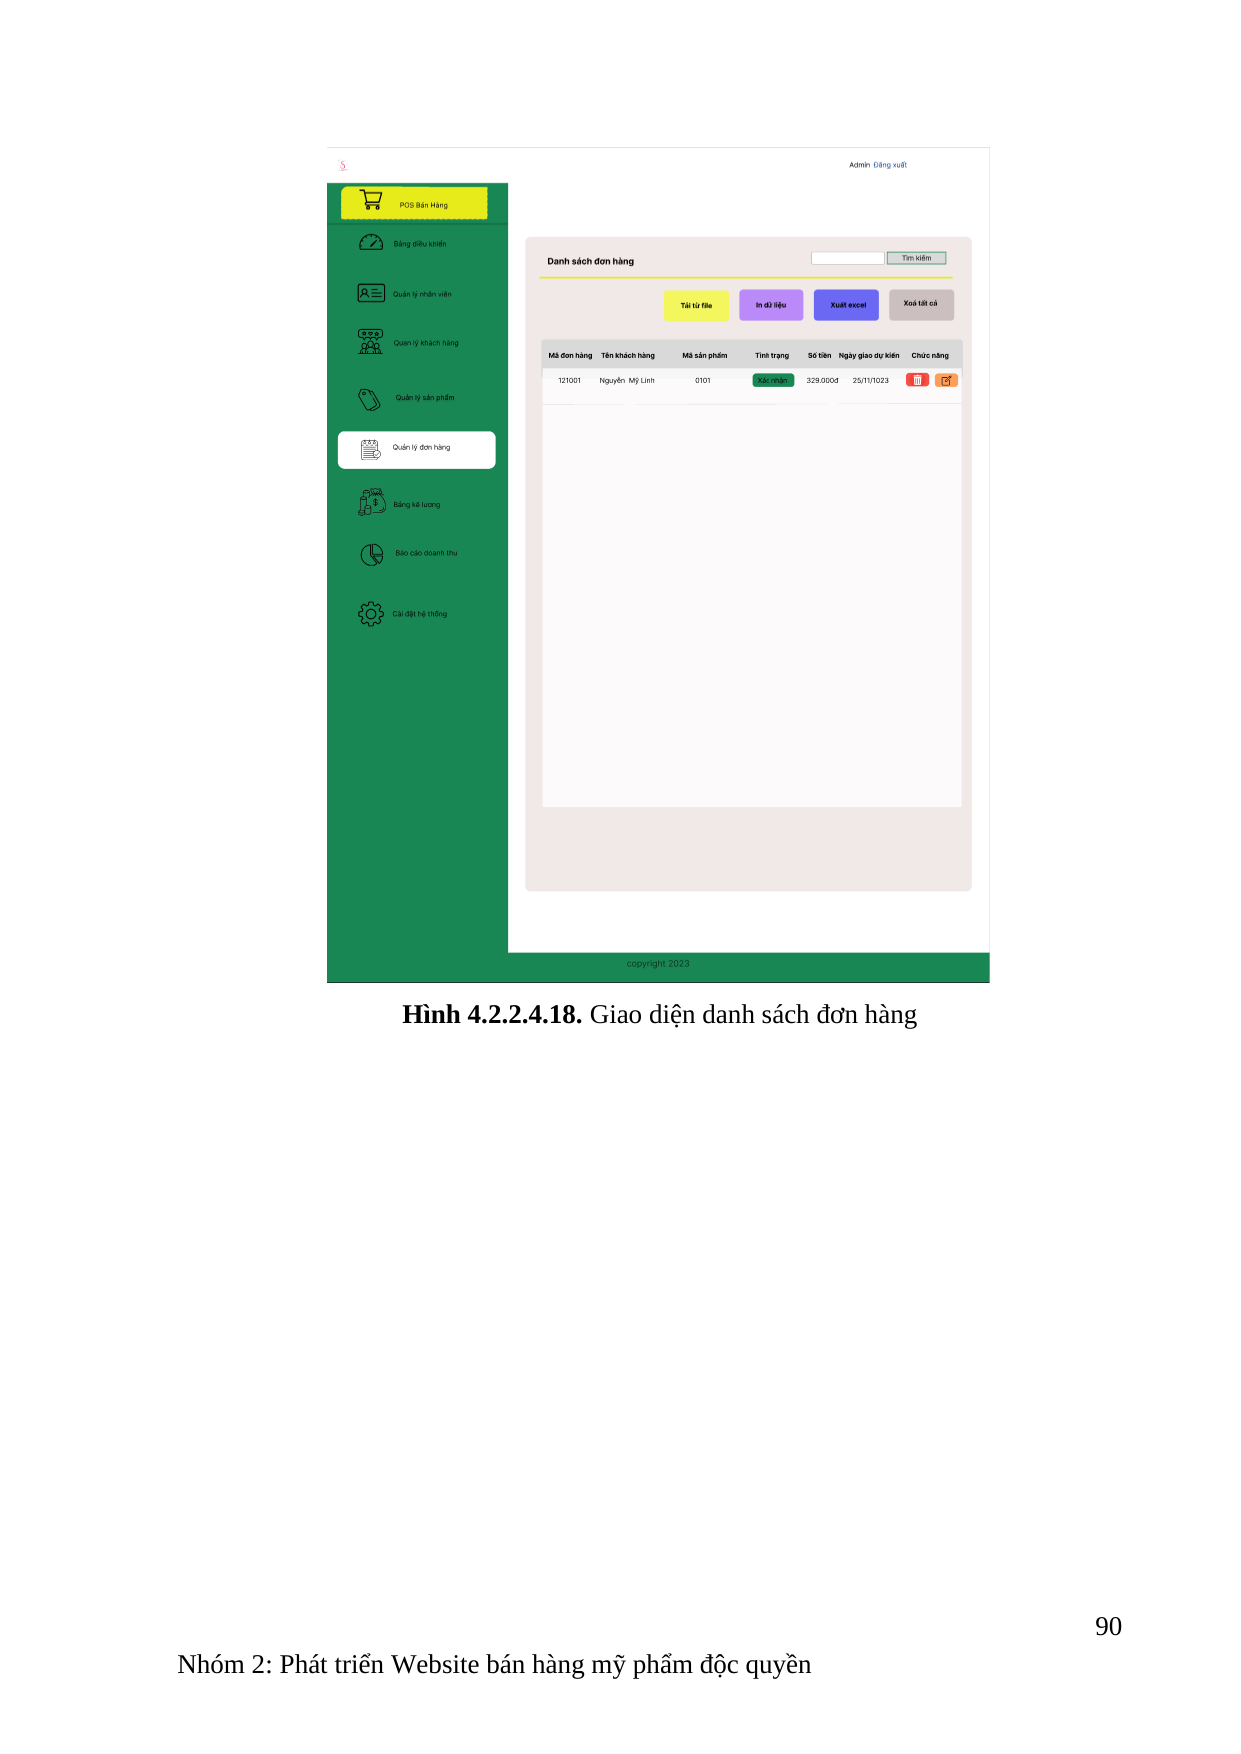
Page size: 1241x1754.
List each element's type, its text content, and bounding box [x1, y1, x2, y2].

text Hình 4.2.2.4.18. Giao diện danh sách đơn hàng [327, 998, 1122, 1029]
picture [327, 147, 990, 983]
